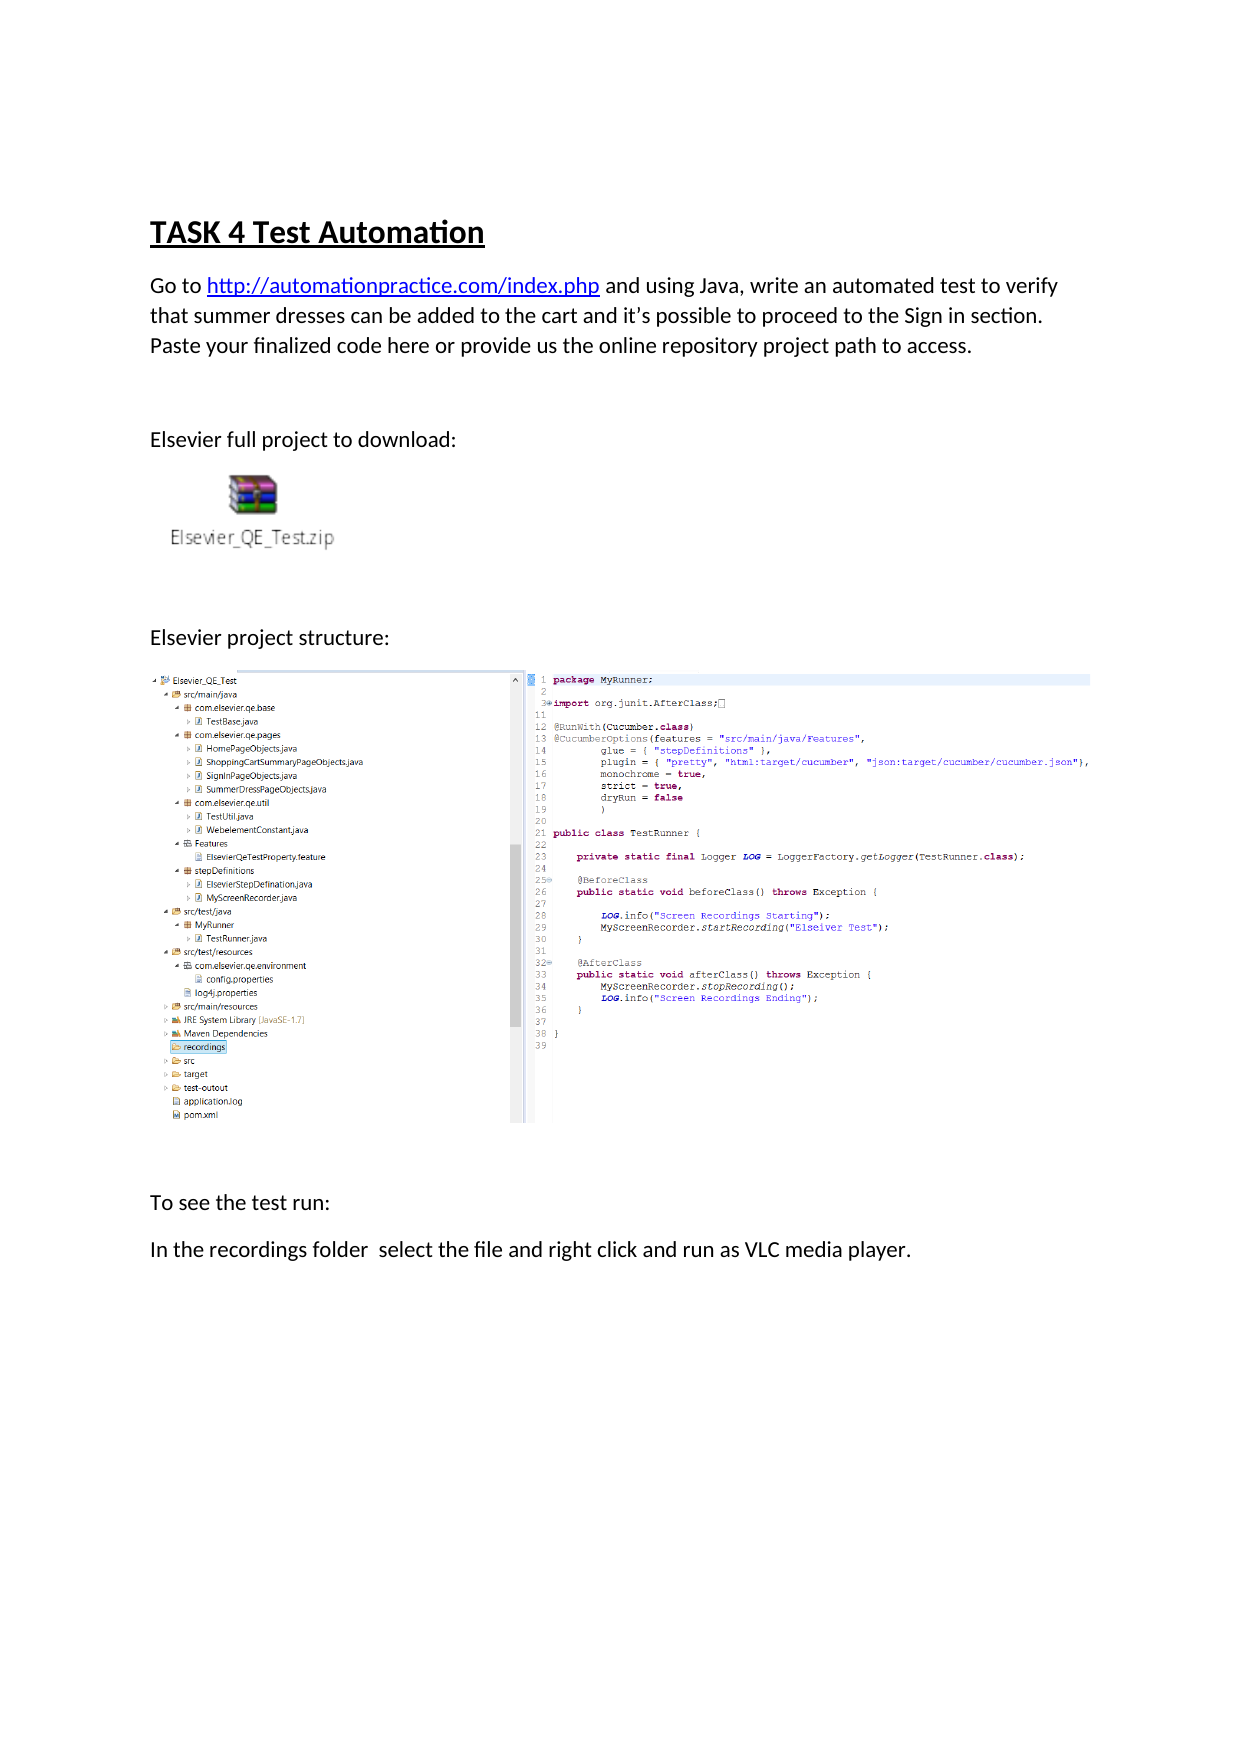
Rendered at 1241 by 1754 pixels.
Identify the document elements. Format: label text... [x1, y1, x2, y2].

text TASK 4 Test Automation [150, 211, 1090, 251]
text Go to http://automationpractice.com/index.php and using Java, write an automated test to verify that summer dresses can be added to the cart and it’s possible to proceed to the Sign in section. Paste your finalized code here or provide us the online repository project path to access. [150, 271, 1090, 360]
text Elsevier full project to download: [150, 425, 1090, 453]
text To see the test run: [150, 1188, 1090, 1216]
text Elsevier project structure: [150, 623, 1090, 651]
picture [150, 670, 1091, 1123]
text In the recordings folder select the file and right click and run as VLC media player. [150, 1235, 1090, 1263]
